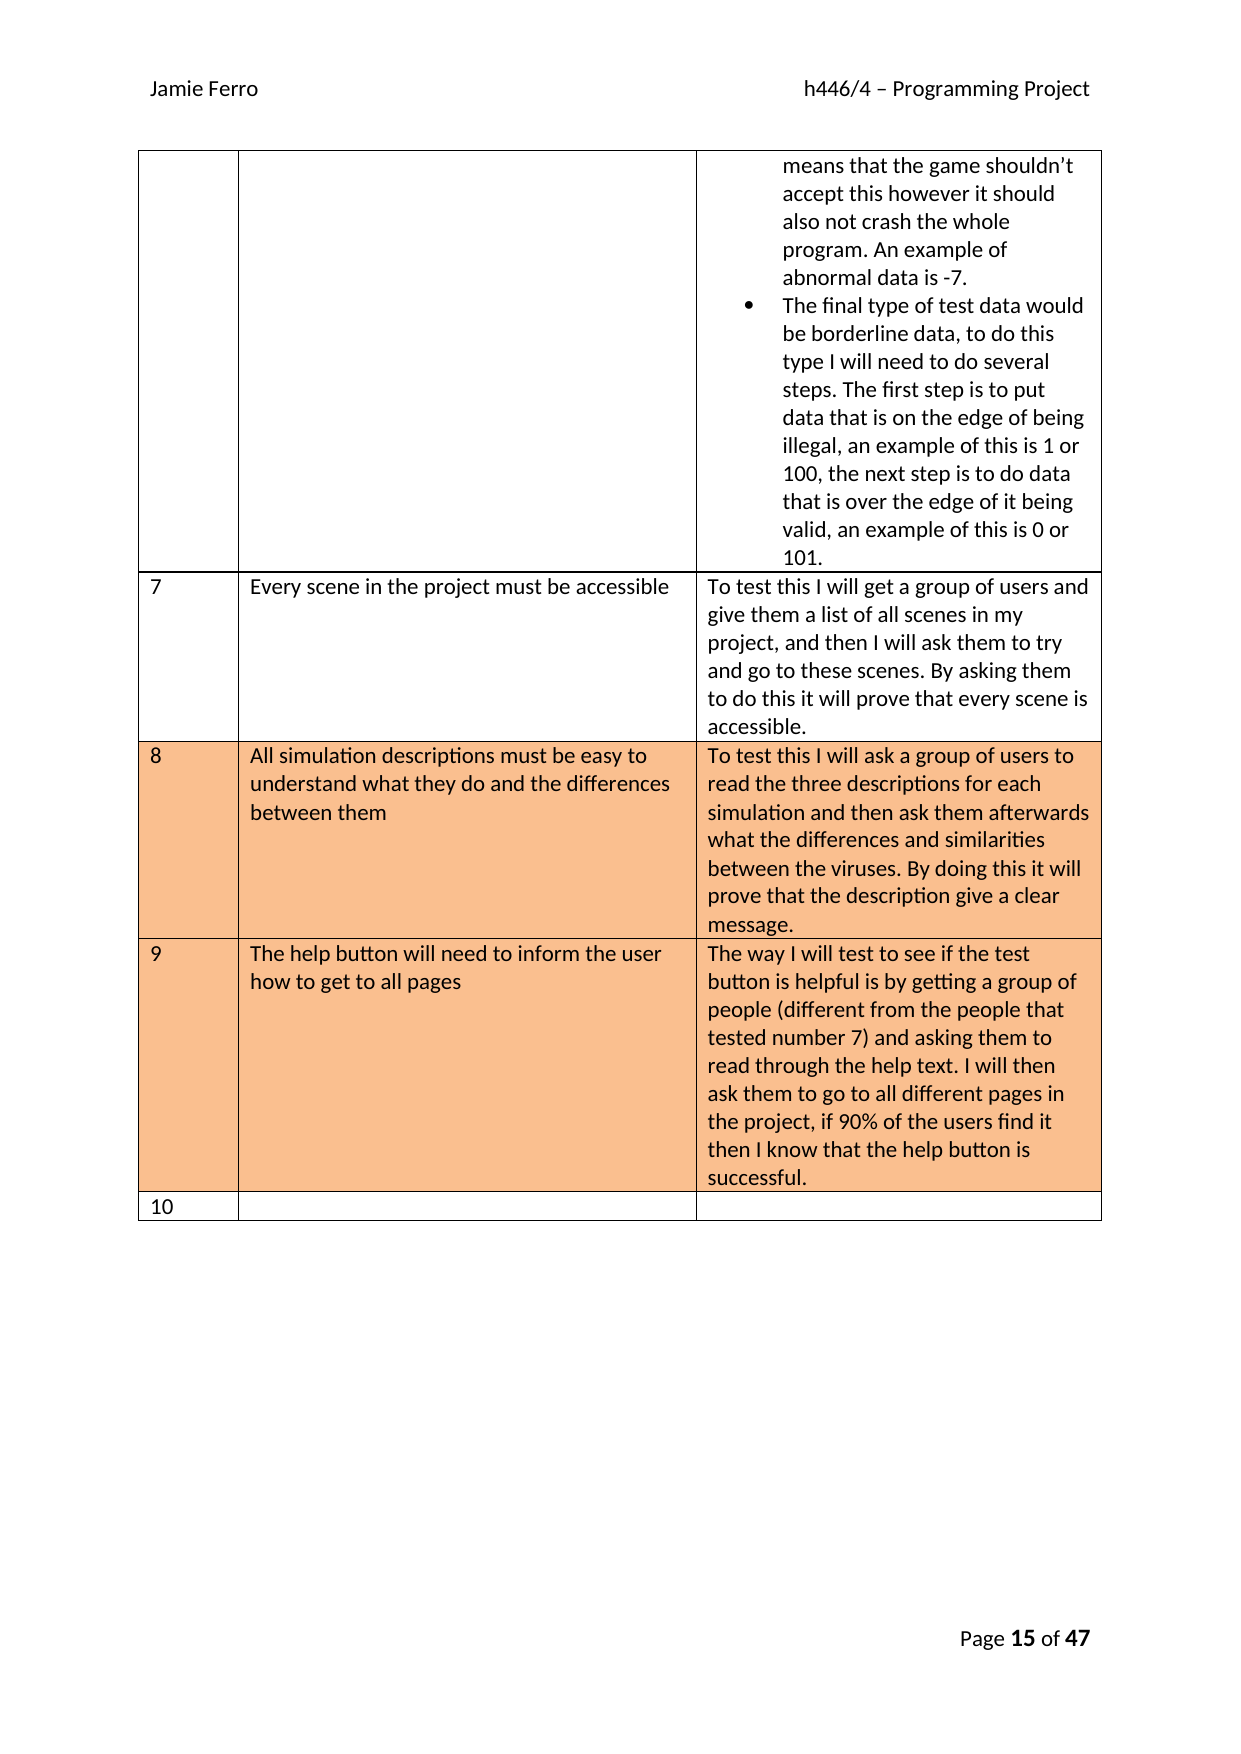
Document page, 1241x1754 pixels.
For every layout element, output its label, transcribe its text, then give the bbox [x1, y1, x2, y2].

table_cell To test this I will get a group of users and give them a list of all scenes in my project, and then I will ask them to try and go to these scenes. By asking them to do this it will prove that every scene is accessible. [697, 573, 1101, 741]
table_cell 6 [139, 151, 238, 571]
table_cell The help button will need to inform the user how to get to all pages [239, 939, 696, 1191]
table_cell [239, 1192, 696, 1220]
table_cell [239, 151, 696, 571]
table_cell 7 [139, 573, 238, 741]
table_cell 10 [139, 1192, 238, 1220]
table_cell The way I will test to see if the test button is helpful is by getting a group of people (different from the people that tested number 7) and asking them to read through the help text. I will then ask them to go to all different pages in the project, if 90% of the users find it then I know that the help button is successful. [697, 939, 1101, 1191]
table_cell [697, 1192, 1101, 1220]
table_cell 8 [139, 742, 238, 938]
table_cell Every scene in the project must be accessible [239, 573, 696, 741]
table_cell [697, 151, 1101, 571]
table_cell 9 [139, 939, 238, 1191]
table_cell To test this I will ask a group of users to read the three descriptions for each simulation and then ask them afterwards what the differences and similarities between the viruses. By doing this it will prove that the description give a clear message. [697, 742, 1101, 938]
table_cell All simulation descriptions must be easy to understand what they do and the differences between them [239, 742, 696, 938]
